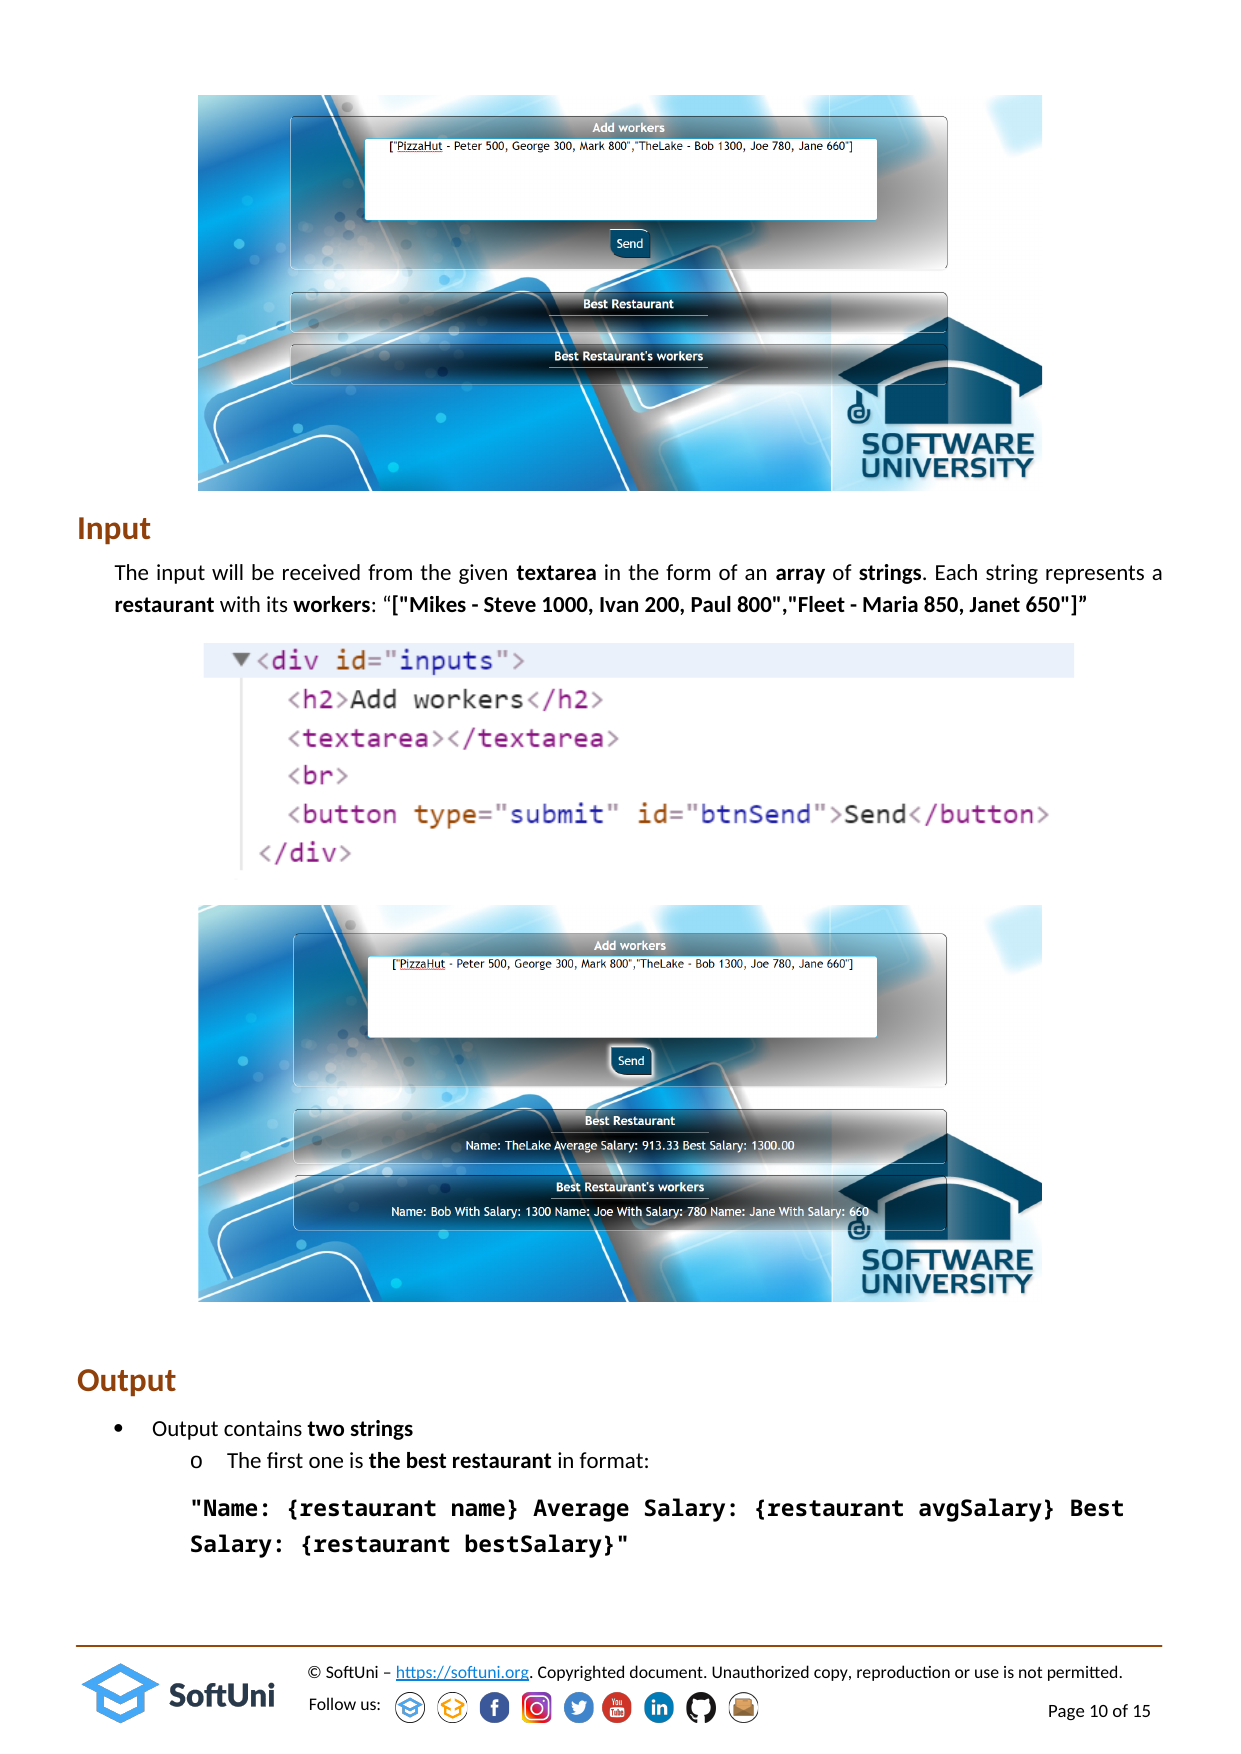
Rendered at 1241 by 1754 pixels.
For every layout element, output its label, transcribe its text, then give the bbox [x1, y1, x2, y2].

picture [198, 905, 1042, 1302]
list Output contains two strings [114, 1414, 1163, 1442]
picture [393, 1280, 400, 1286]
picture [437, 414, 445, 422]
subtitle Input [77, 507, 1163, 548]
picture [75, 1658, 281, 1729]
picture [728, 1692, 759, 1723]
picture [395, 1692, 425, 1723]
picture [437, 1692, 468, 1723]
picture [644, 1692, 653, 1701]
picture [564, 1692, 594, 1723]
picture [665, 1714, 674, 1723]
picture [644, 1714, 653, 1723]
picture [686, 1692, 716, 1723]
picture [479, 1692, 510, 1723]
picture [390, 464, 397, 470]
picture [665, 1692, 674, 1701]
subtitle Output [77, 1359, 1163, 1399]
picture [602, 1692, 632, 1723]
text "Name: {restaurant name} Average Salary: {restaurant avgSalary} Best Salary: {restaurant bestSalary}" [189, 1492, 1163, 1559]
list The first one is the best restaurant in format: [189, 1446, 1163, 1475]
picture [203, 643, 1075, 880]
picture [522, 1692, 552, 1723]
picture [658, 1705, 667, 1714]
picture [439, 1230, 448, 1238]
text The input will be received from the given textarea in the form of an array of strings. Each string represents a restaurant with its workers: “["Mikes - Steve 1000, Ivan 200, Paul 800","Fleet - Maria 850, Janet 650"]” [114, 558, 1163, 618]
picture [198, 95, 1043, 491]
